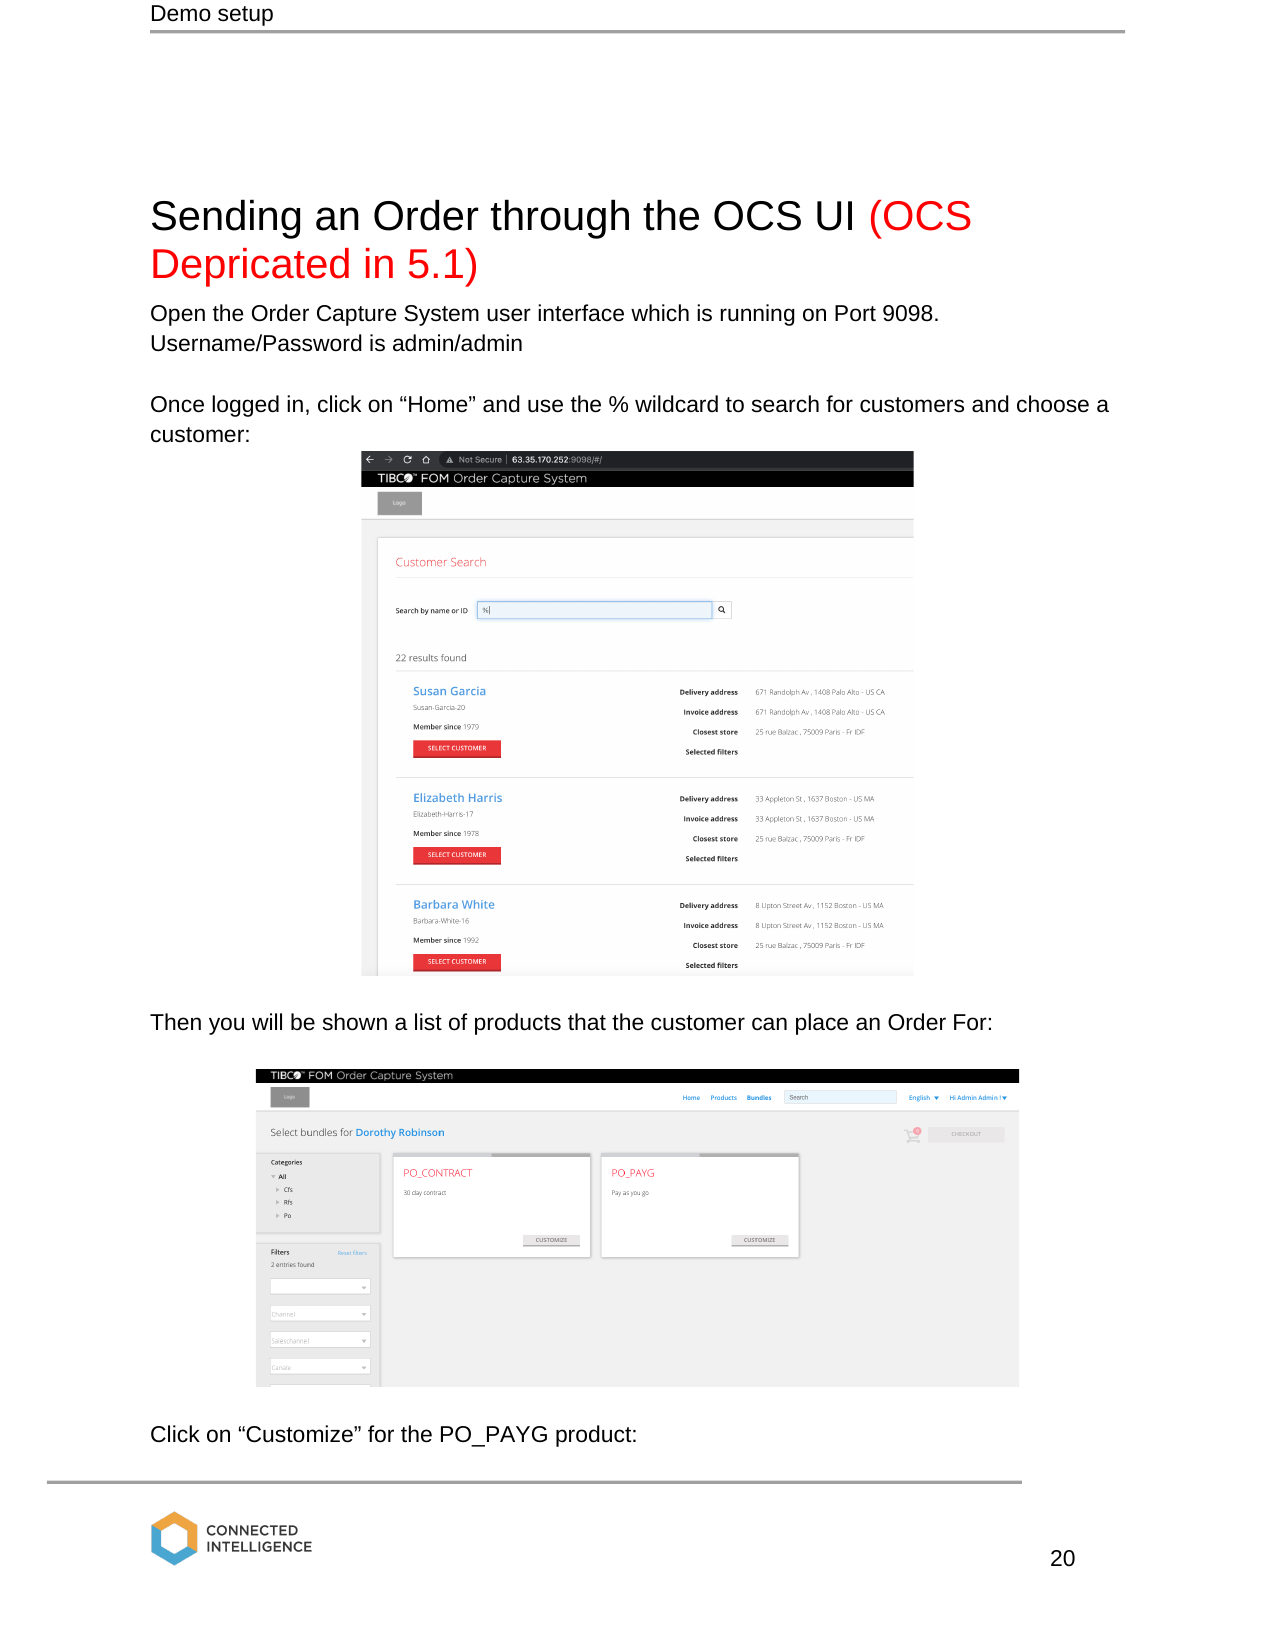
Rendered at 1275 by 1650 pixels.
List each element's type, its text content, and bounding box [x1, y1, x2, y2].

picture [255, 1069, 1020, 1387]
text Click on “Customize” for the PO_PAYG product: [150, 1421, 1125, 1447]
picture [361, 451, 914, 976]
text Open the Order Capture System user interface which is running on Port 9098. Username/Password is admin/admin [150, 300, 1125, 357]
text Once logged in, click on “Home” and use the % wildcard to search for customers and choose a customer: [150, 391, 1125, 447]
picture [150, 1510, 313, 1567]
text Then you will be shown a list of products that the customer can place an Order For: [150, 1009, 1125, 1036]
subtitle Sending an Order through the OCS UI (OCS Depricated in 5.1) [150, 192, 1125, 287]
